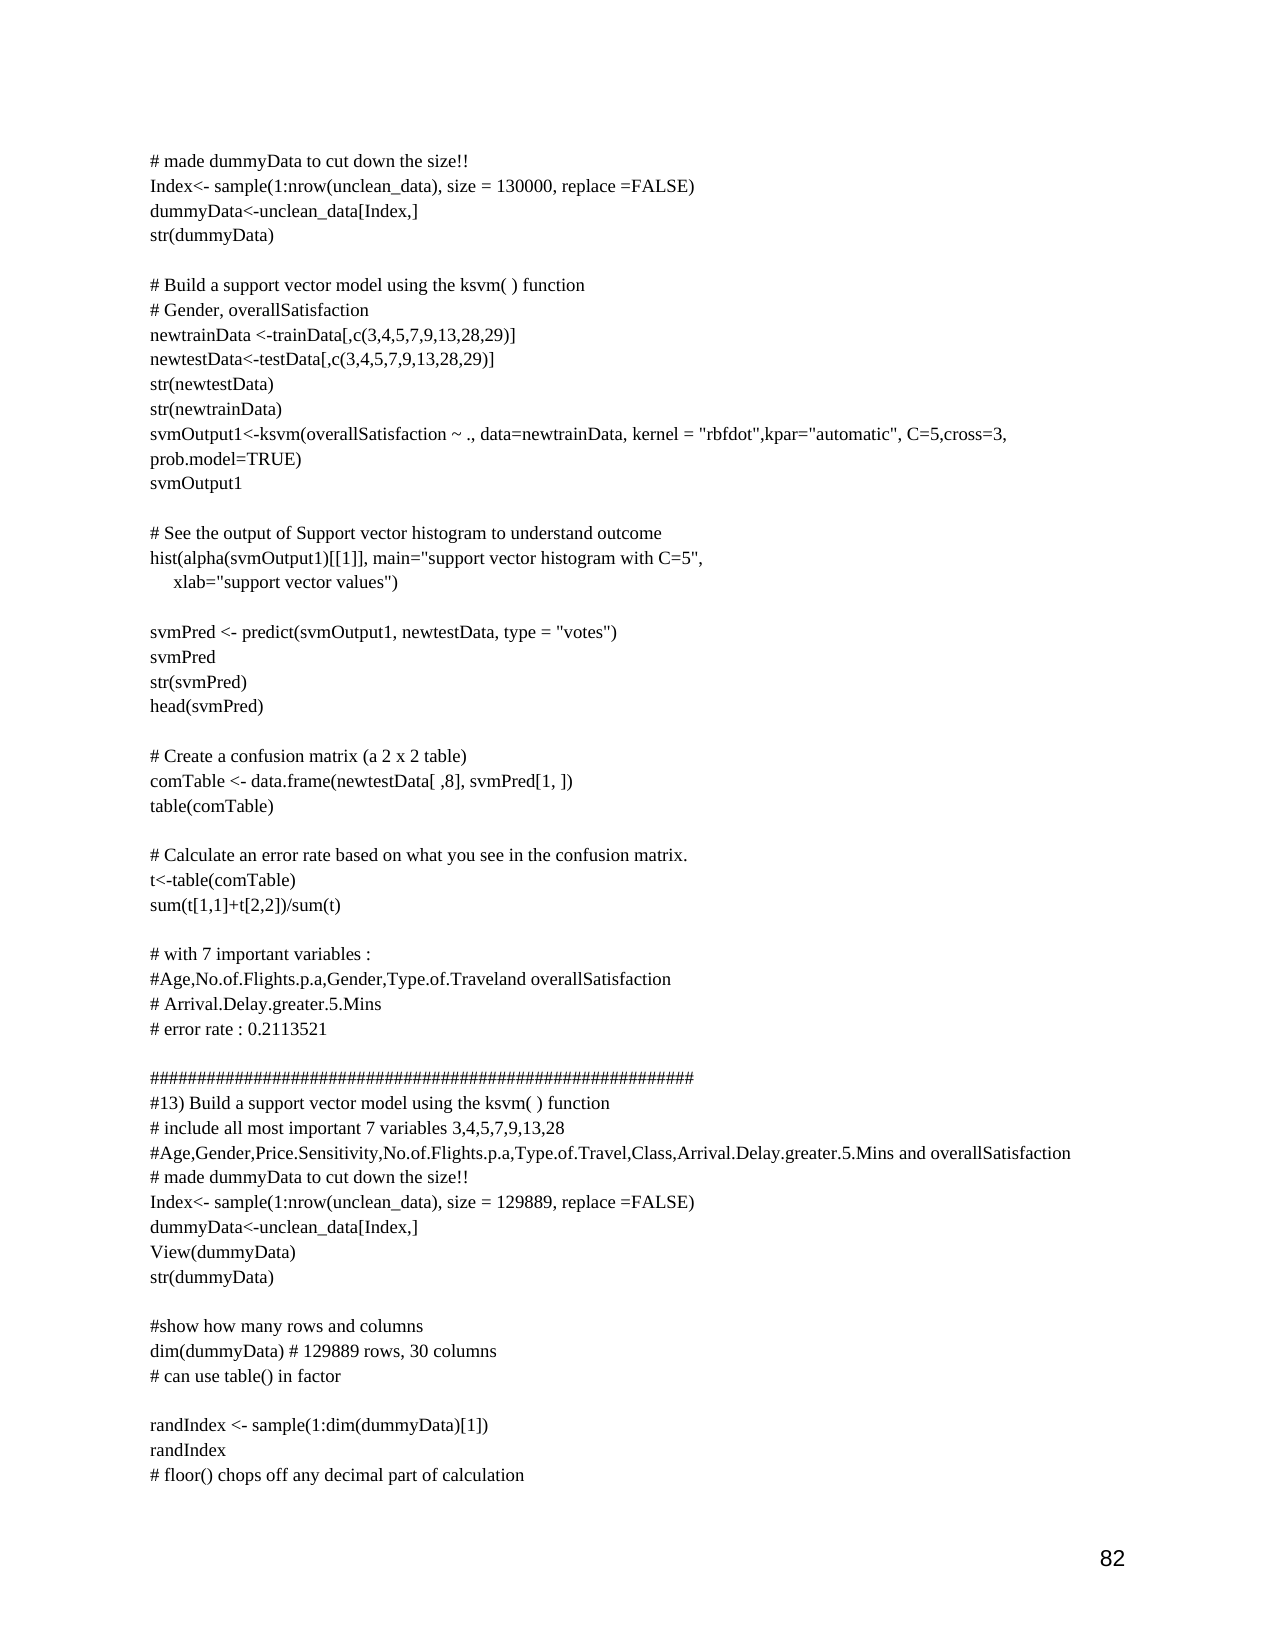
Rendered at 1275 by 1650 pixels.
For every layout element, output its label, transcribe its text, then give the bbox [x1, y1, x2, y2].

text str(newtestData) [150, 373, 1125, 395]
text comTable <- data.frame(newtestData[ ,8], svmPred[1, ]) [150, 770, 1125, 791]
text # Create a confusion matrix (a 2 x 2 table) [150, 745, 1125, 767]
text newtrainData <-trainData[,c(3,4,5,7,9,13,28,29)] [150, 323, 1125, 345]
text View(dummyData) [150, 1241, 1125, 1262]
text str(dummyData) [150, 1266, 1125, 1287]
text #Age,No.of.Flights.p.a,Gender,Type.of.Traveland overallSatisfaction [150, 968, 1125, 990]
text # made dummyData to cut down the size!! [150, 1166, 1125, 1188]
text dummyData<-unclean_data[Index,] [150, 199, 1125, 221]
text #13) Build a support vector model using the ksvm( ) function [150, 1092, 1125, 1114]
text str(svmPred) [150, 671, 1125, 692]
text head(svmPred) [150, 695, 1125, 717]
text svmPred <- predict(svmOutput1, newtestData, type = "votes") [150, 621, 1125, 643]
text ########################################################## [150, 1067, 1125, 1089]
text dim(dummyData) # 129889 rows, 30 columns [150, 1340, 1125, 1362]
text Index<- sample(1:nrow(unclean_data), size = 130000, replace =FALSE) [150, 175, 1125, 196]
text # Build a support vector model using the ksvm( ) function [150, 274, 1125, 296]
text str(newtrainData) [150, 398, 1125, 419]
text t<-table(comTable) [150, 869, 1125, 891]
text # Arrival.Delay.greater.5.Mins [150, 993, 1125, 1014]
text sum(t[1,1]+t[2,2])/sum(t) [150, 894, 1125, 915]
text dummyData<-unclean_data[Index,] [150, 1216, 1125, 1238]
text # floor() chops off any decimal part of calculation [150, 1464, 1125, 1486]
text # Calculate an error rate based on what you see in the confusion matrix. [150, 844, 1125, 866]
text str(dummyData) [150, 224, 1125, 246]
text randIndex [150, 1439, 1125, 1461]
text # can use table() in factor [150, 1365, 1125, 1386]
text # See the output of Support vector histogram to understand outcome [150, 522, 1125, 543]
text table(comTable) [150, 794, 1125, 816]
text # with 7 important variables : [150, 943, 1125, 965]
text randIndex <- sample(1:dim(dummyData)[1]) [150, 1414, 1125, 1436]
text hist(alpha(svmOutput1)[[1]], main="support vector histogram with C=5", [150, 547, 1125, 568]
text svmPred [150, 646, 1125, 667]
text xlab="support vector values") [150, 571, 1125, 593]
text svmOutput1<-ksvm(overallSatisfaction ~ ., data=newtrainData, kernel = "rbfdot",kpar="automatic", C=5,cross=3, prob.model=TRUE) [150, 423, 1125, 469]
text #Age,Gender,Price.Sensitivity,No.of.Flights.p.a,Type.of.Travel,Class,Arrival.Delay.greater.5.Mins and overallSatisfaction [150, 1142, 1125, 1163]
text newtestData<-testData[,c(3,4,5,7,9,13,28,29)] [150, 348, 1125, 370]
text # include all most important 7 variables 3,4,5,7,9,13,28 [150, 1117, 1125, 1138]
text # Gender, overallSatisfaction [150, 299, 1125, 320]
text svmOutput1 [150, 472, 1125, 494]
text #show how many rows and columns [150, 1315, 1125, 1337]
text # error rate : 0.2113521 [150, 1018, 1125, 1039]
text Index<- sample(1:nrow(unclean_data), size = 129889, replace =FALSE) [150, 1191, 1125, 1213]
text # made dummyData to cut down the size!! [150, 150, 1125, 172]
